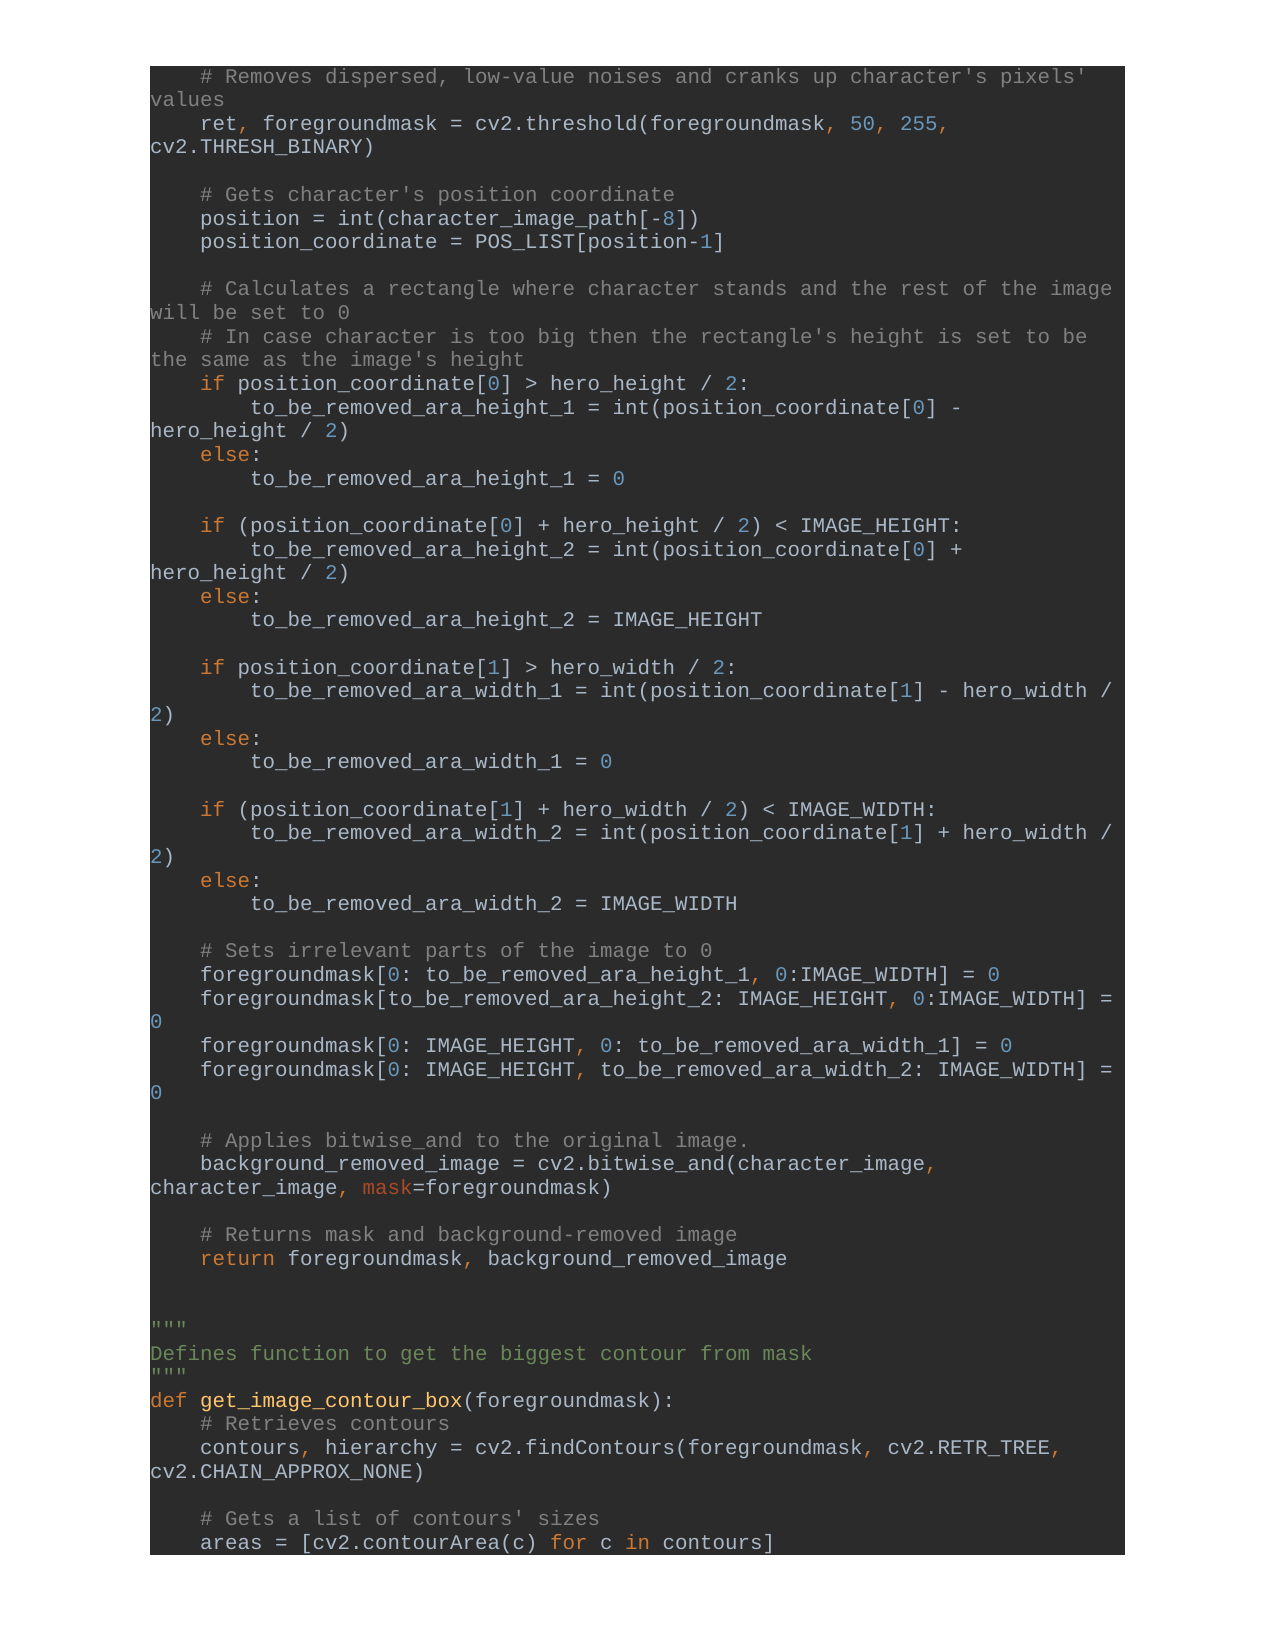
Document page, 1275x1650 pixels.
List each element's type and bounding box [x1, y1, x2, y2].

text [150, 66, 1125, 1555]
